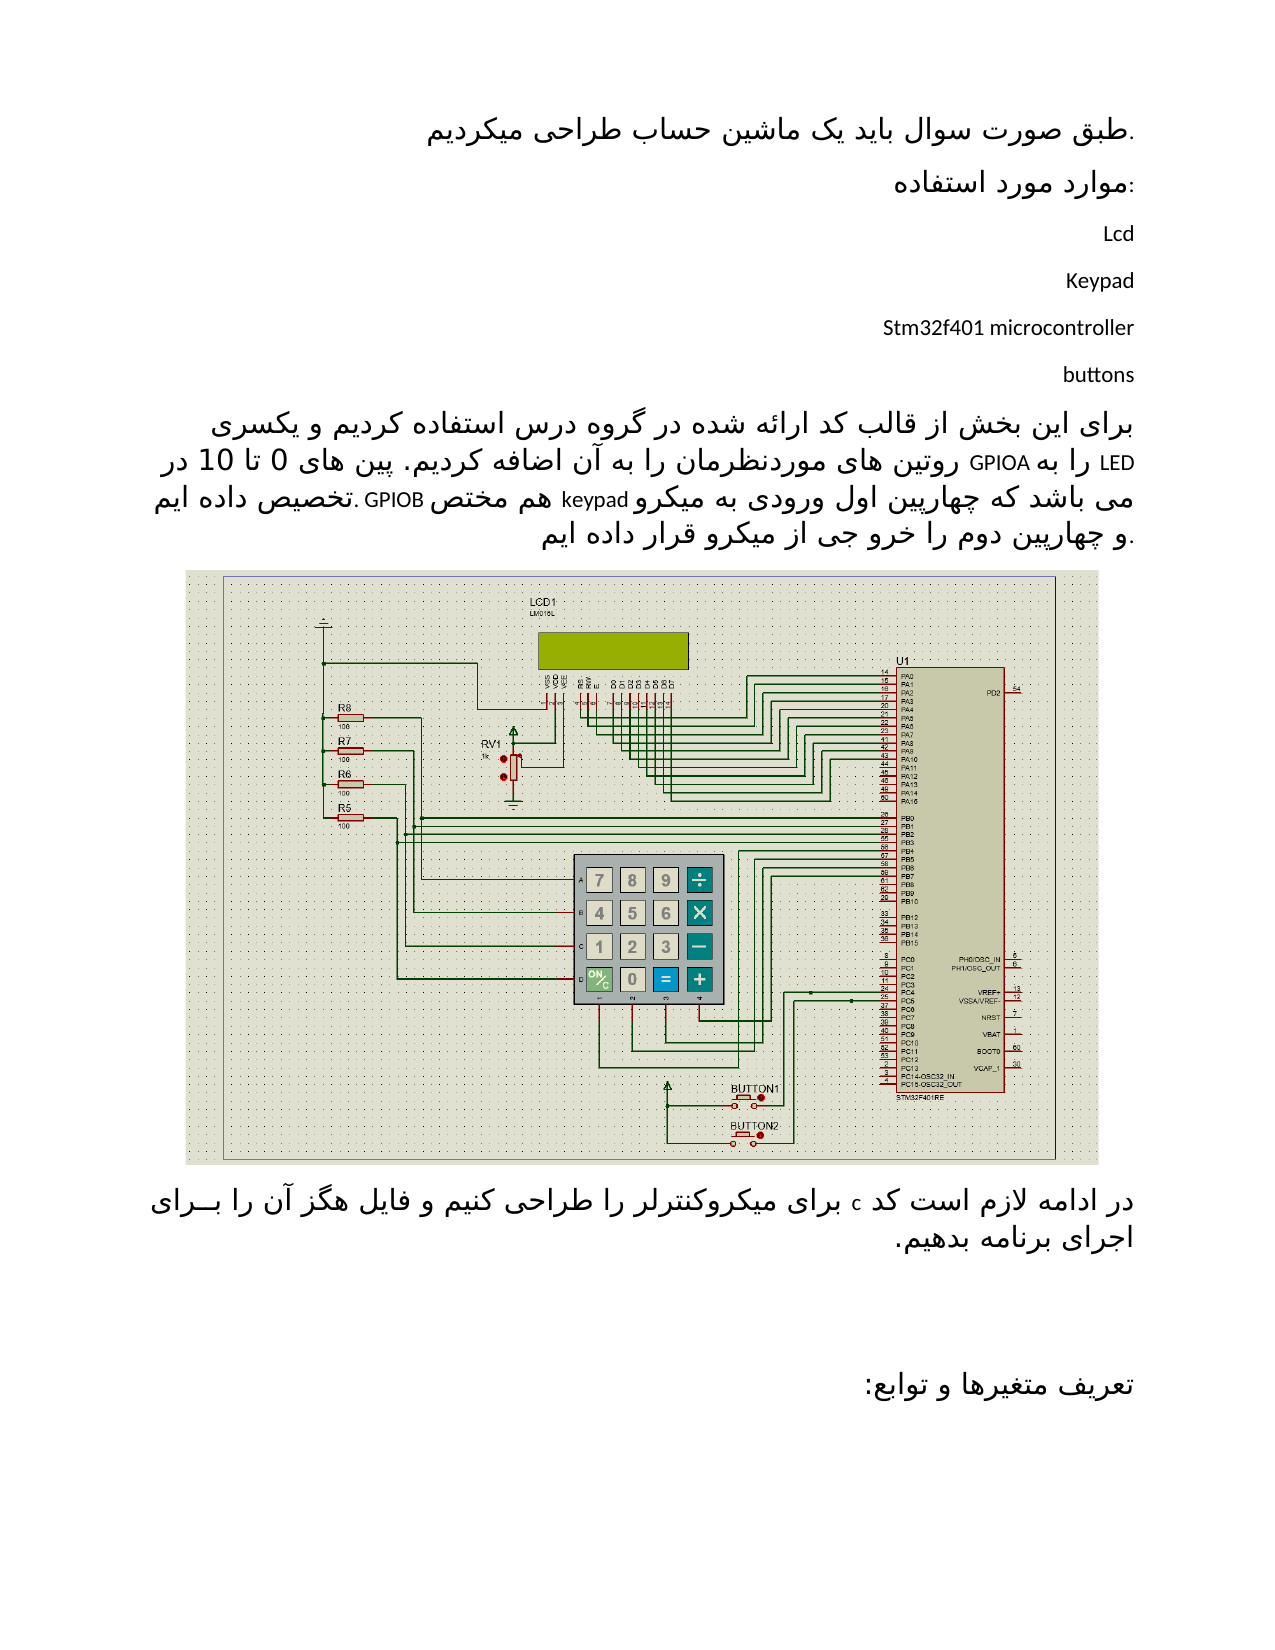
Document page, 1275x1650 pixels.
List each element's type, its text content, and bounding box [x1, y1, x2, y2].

text Keypad [150, 266, 1134, 294]
text تعریف متغیرها و توابع: [150, 1367, 1134, 1401]
text buttons [150, 360, 1134, 388]
text Lcd [150, 219, 1134, 247]
text طبق صورت سوال باید یک ماشین حساب طراحی میکردیم. [150, 112, 1134, 146]
text برای این بخش از قالب کد ارائه شده در گروه درس استفاده کردیم و یکسری روتین های موردنظرمان را به آن اضافه کردیم. پین های 0 تا 10 در GPIOA را به LED تخصیص داده ایم. GPIOB هم مختص keypad می باشد که چهارپین اول ورودی به میکرو و چهارپین دوم را خرو جی از میکرو قرار داده ایم. [150, 407, 1134, 551]
text Stm32f401 microcontroller [150, 313, 1134, 341]
text در ادامه لازم است کد c برای میکروکنترلر را طراحی کنیم و فایل هگز آن را برای اجرای برنامه بدهیم. [150, 1183, 1134, 1254]
text موارد مورد استفاده: [150, 166, 1134, 200]
picture [185, 570, 1099, 1165]
